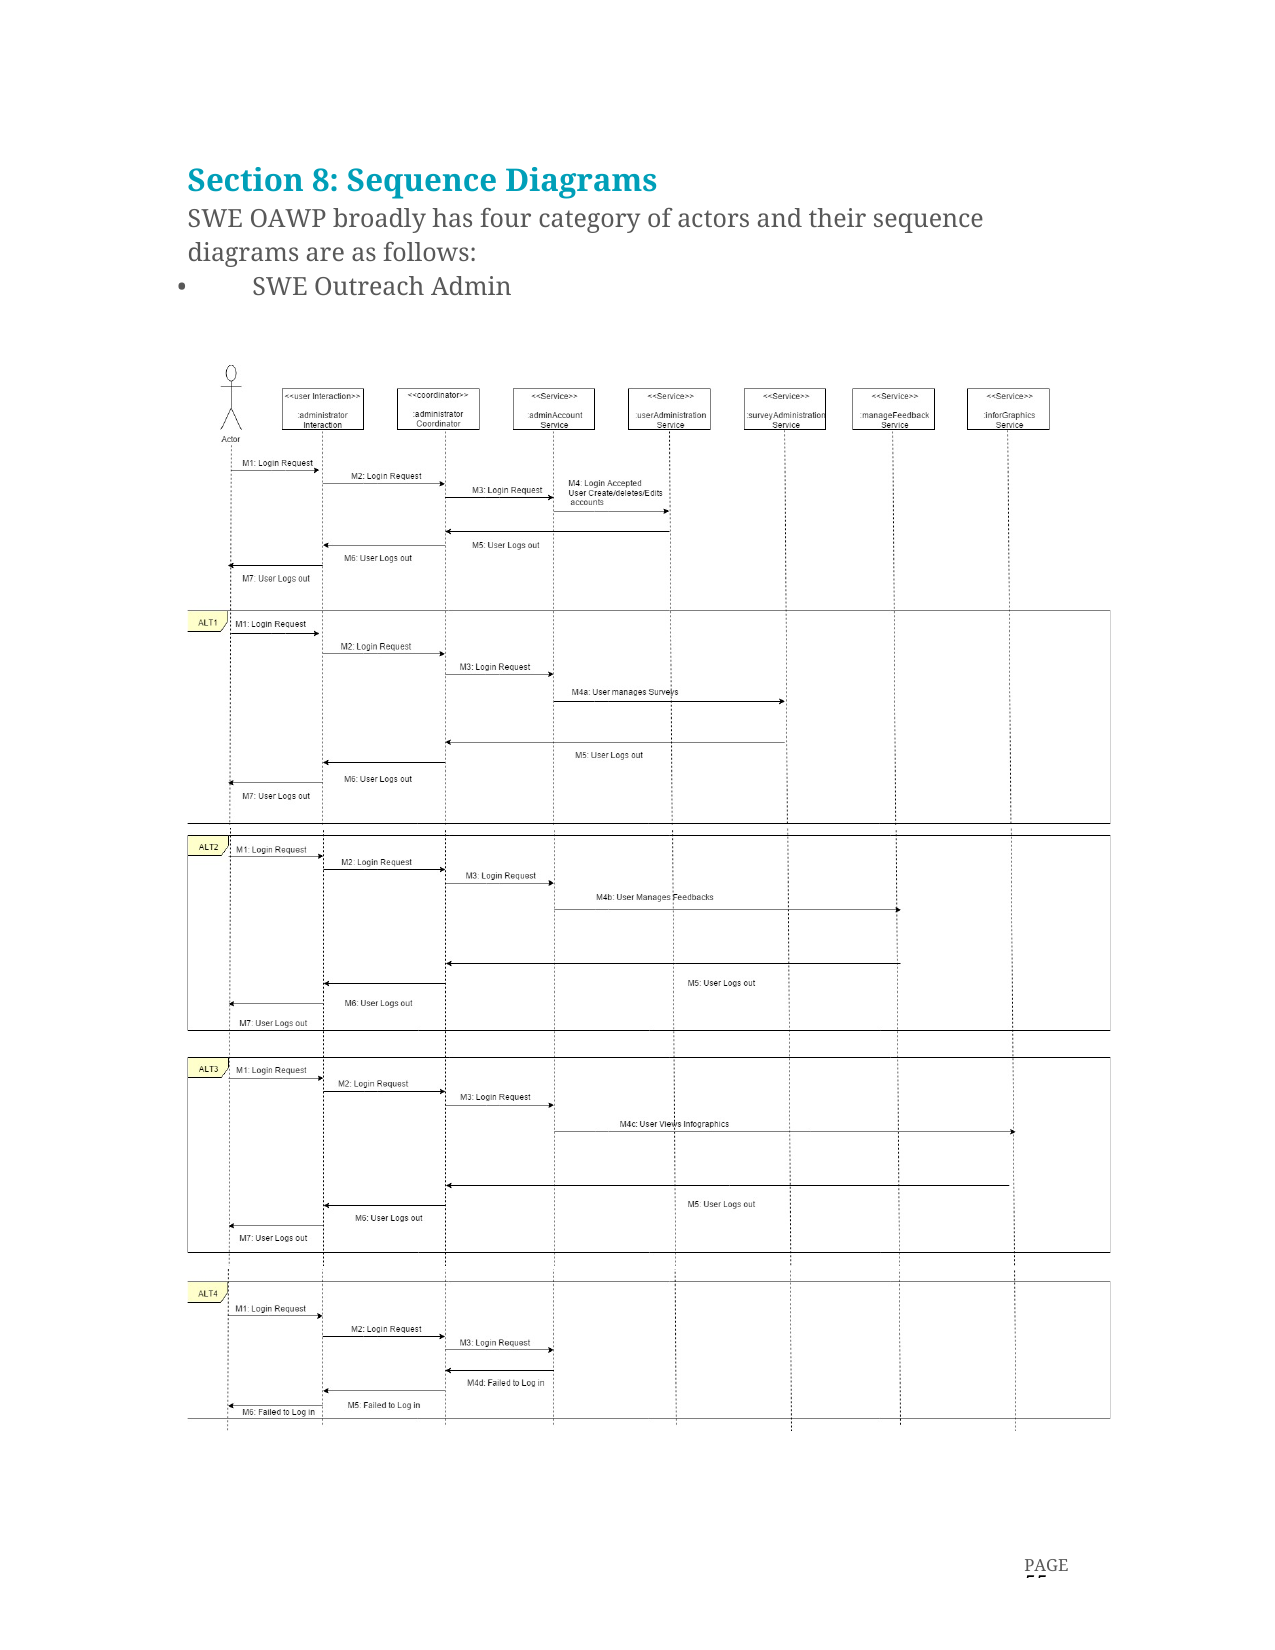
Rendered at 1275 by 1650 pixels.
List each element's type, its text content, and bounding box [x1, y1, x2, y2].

subtitle Section 8: Sequence Diagrams [187, 158, 1100, 201]
picture [187, 1269, 1111, 1431]
picture [187, 828, 1111, 1266]
list SWE Outreach Admin [177, 269, 1100, 303]
picture [187, 365, 1111, 825]
text SWE OAWP broadly has four category of actors and their sequence diagrams are as follows: [187, 201, 1100, 269]
